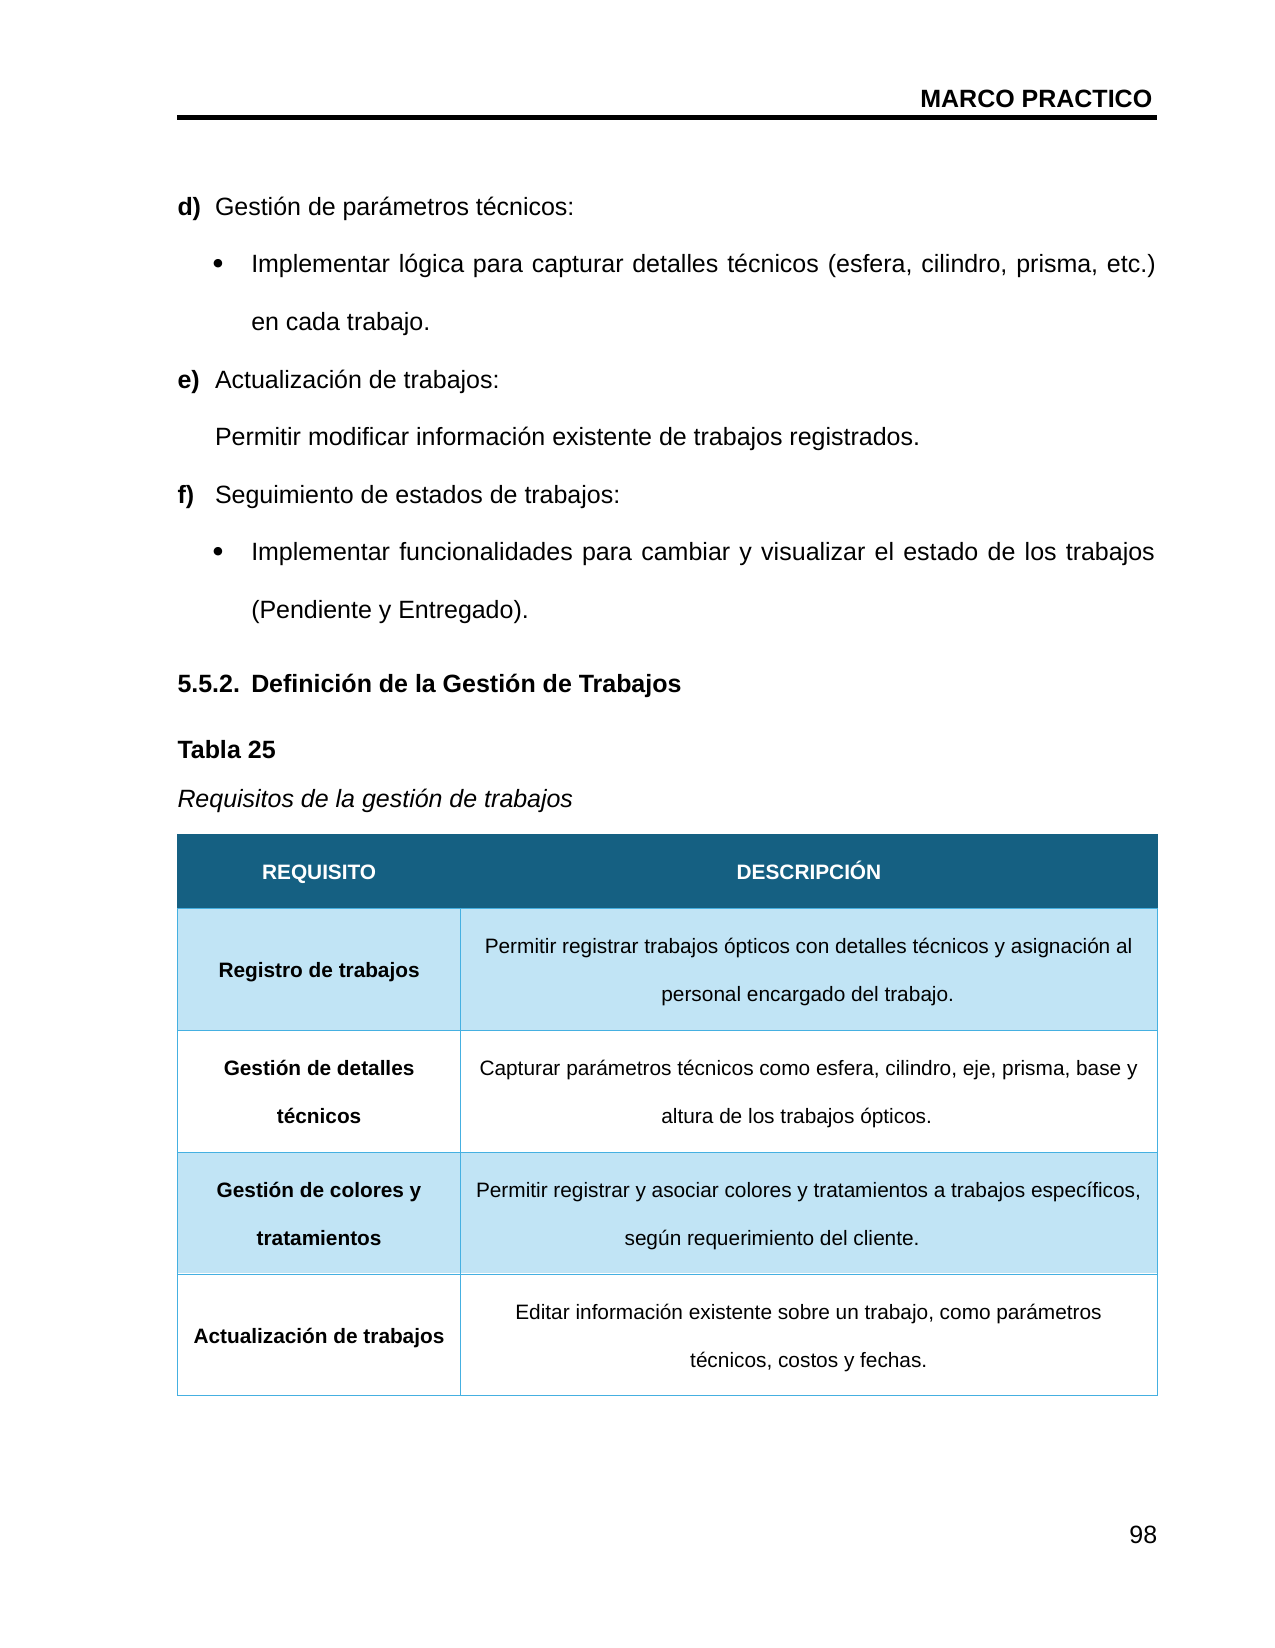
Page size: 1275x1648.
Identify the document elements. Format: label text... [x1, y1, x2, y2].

list Implementar funcionalidades para cambiar y visualizar el estado de los trabajos (Pendiente y Entregado). [213, 537, 1157, 623]
table_header REQUISITO [178, 835, 460, 908]
list Gestión de parámetros técnicos: [177, 192, 1157, 221]
table_header DESCRIPCIÓN [461, 835, 1157, 908]
table_cell Permitir registrar trabajos ópticos con detalles técnicos y asignación al personal encargado del trabajo. [461, 909, 1157, 1030]
list Actualización de trabajos: [177, 364, 1157, 393]
table_cell Gestión de colores y tratamientos [178, 1153, 460, 1273]
table_cell Registro de trabajos [178, 909, 460, 1030]
list Permitir modificar información existente de trabajos registrados. [215, 422, 1157, 451]
text Tabla 25 [177, 735, 1157, 763]
table_cell Actualización de trabajos [178, 1275, 460, 1395]
table_cell Permitir registrar y asociar colores y tratamientos a trabajos específicos, según requerimiento del cliente. [461, 1153, 1157, 1273]
subtitle Definición de la Gestión de Trabajos [177, 669, 1157, 698]
table_cell Editar información existente sobre un trabajo, como parámetros técnicos, costos y fechas. [461, 1275, 1157, 1395]
text Requisitos de la gestión de trabajos [177, 784, 1157, 813]
table_cell Gestión de detalles técnicos [178, 1031, 460, 1152]
list Seguimiento de estados de trabajos: [177, 479, 1157, 508]
table_cell Capturar parámetros técnicos como esfera, cilindro, eje, prisma, base y altura de los trabajos ópticos. [461, 1031, 1157, 1152]
list Implementar lógica para capturar detalles técnicos (esfera, cilindro, prisma, etc.) en cada trabajo. [213, 249, 1157, 336]
